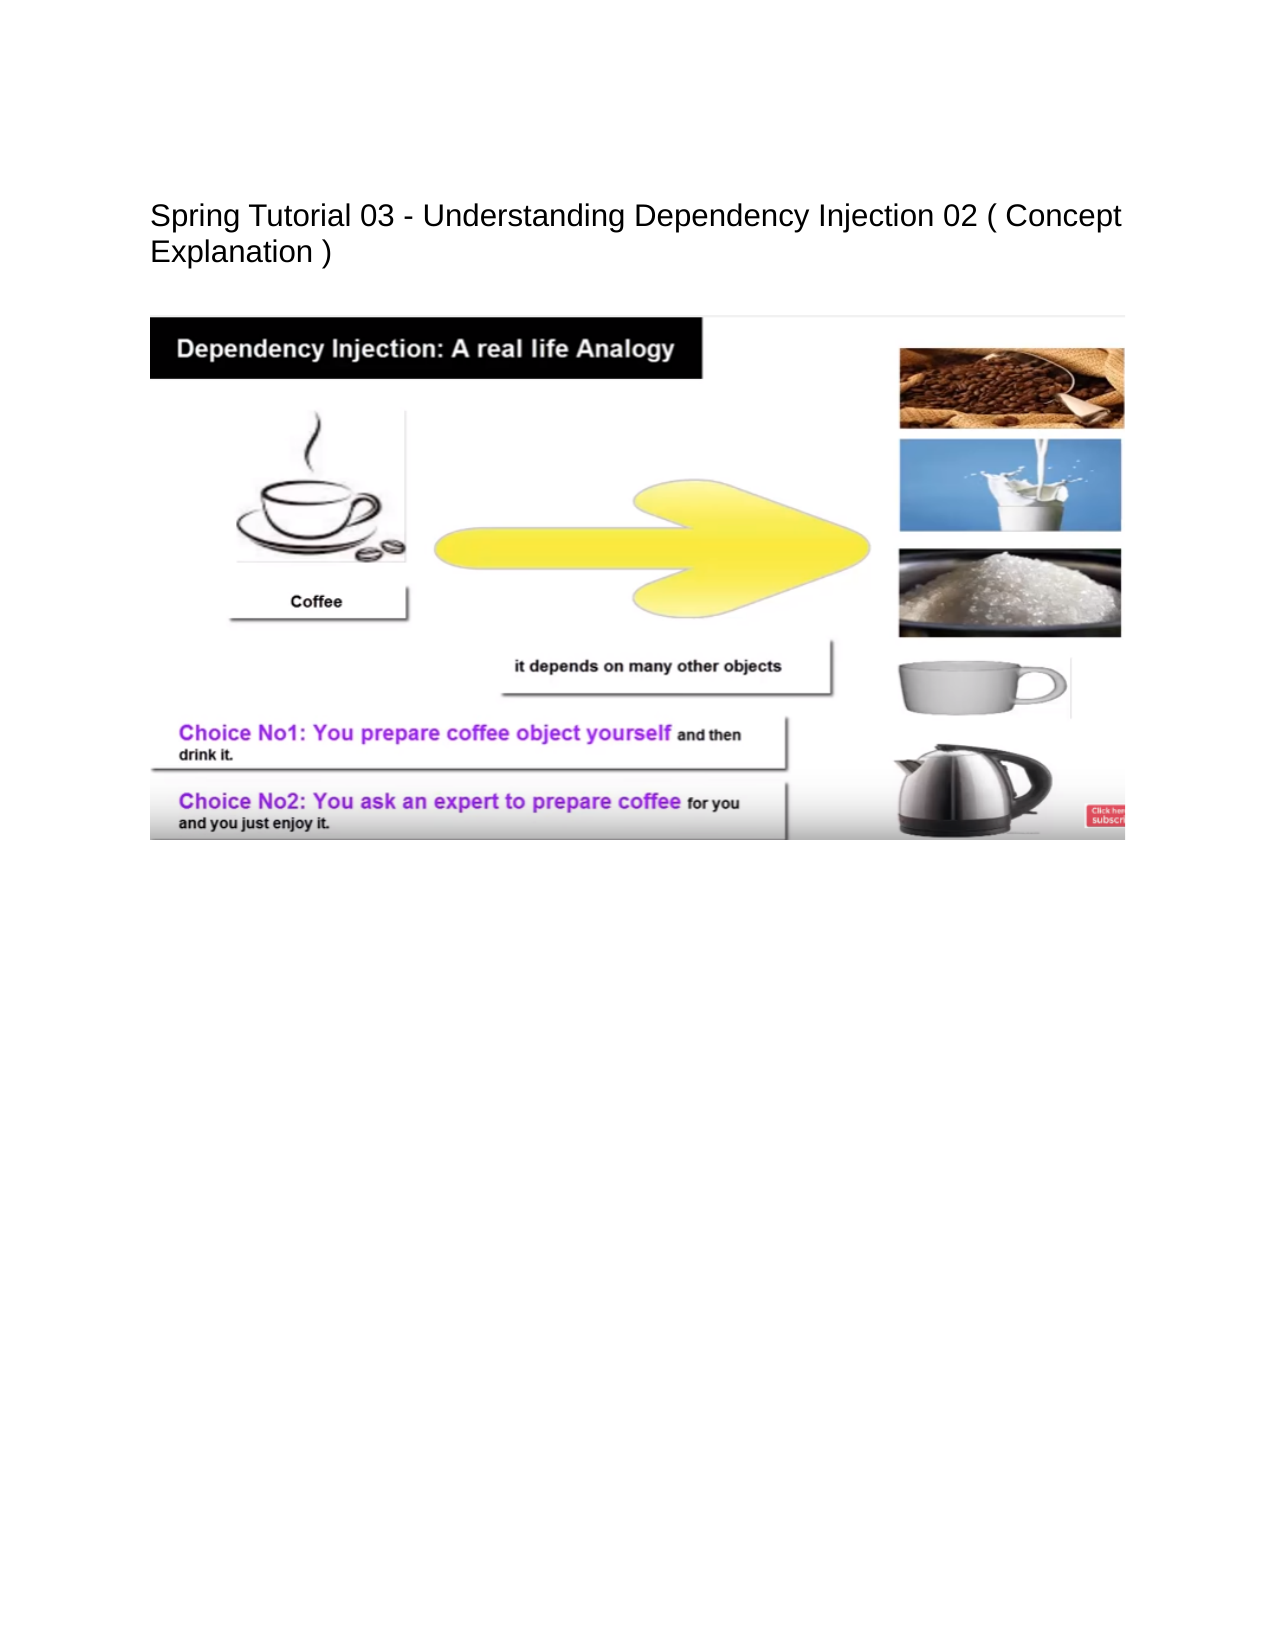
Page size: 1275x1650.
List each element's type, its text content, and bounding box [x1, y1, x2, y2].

subtitle Spring Tutorial 03 - Understanding Dependency Injection 02 ( Concept Explanation ) [150, 197, 1125, 269]
picture [150, 315, 1125, 840]
